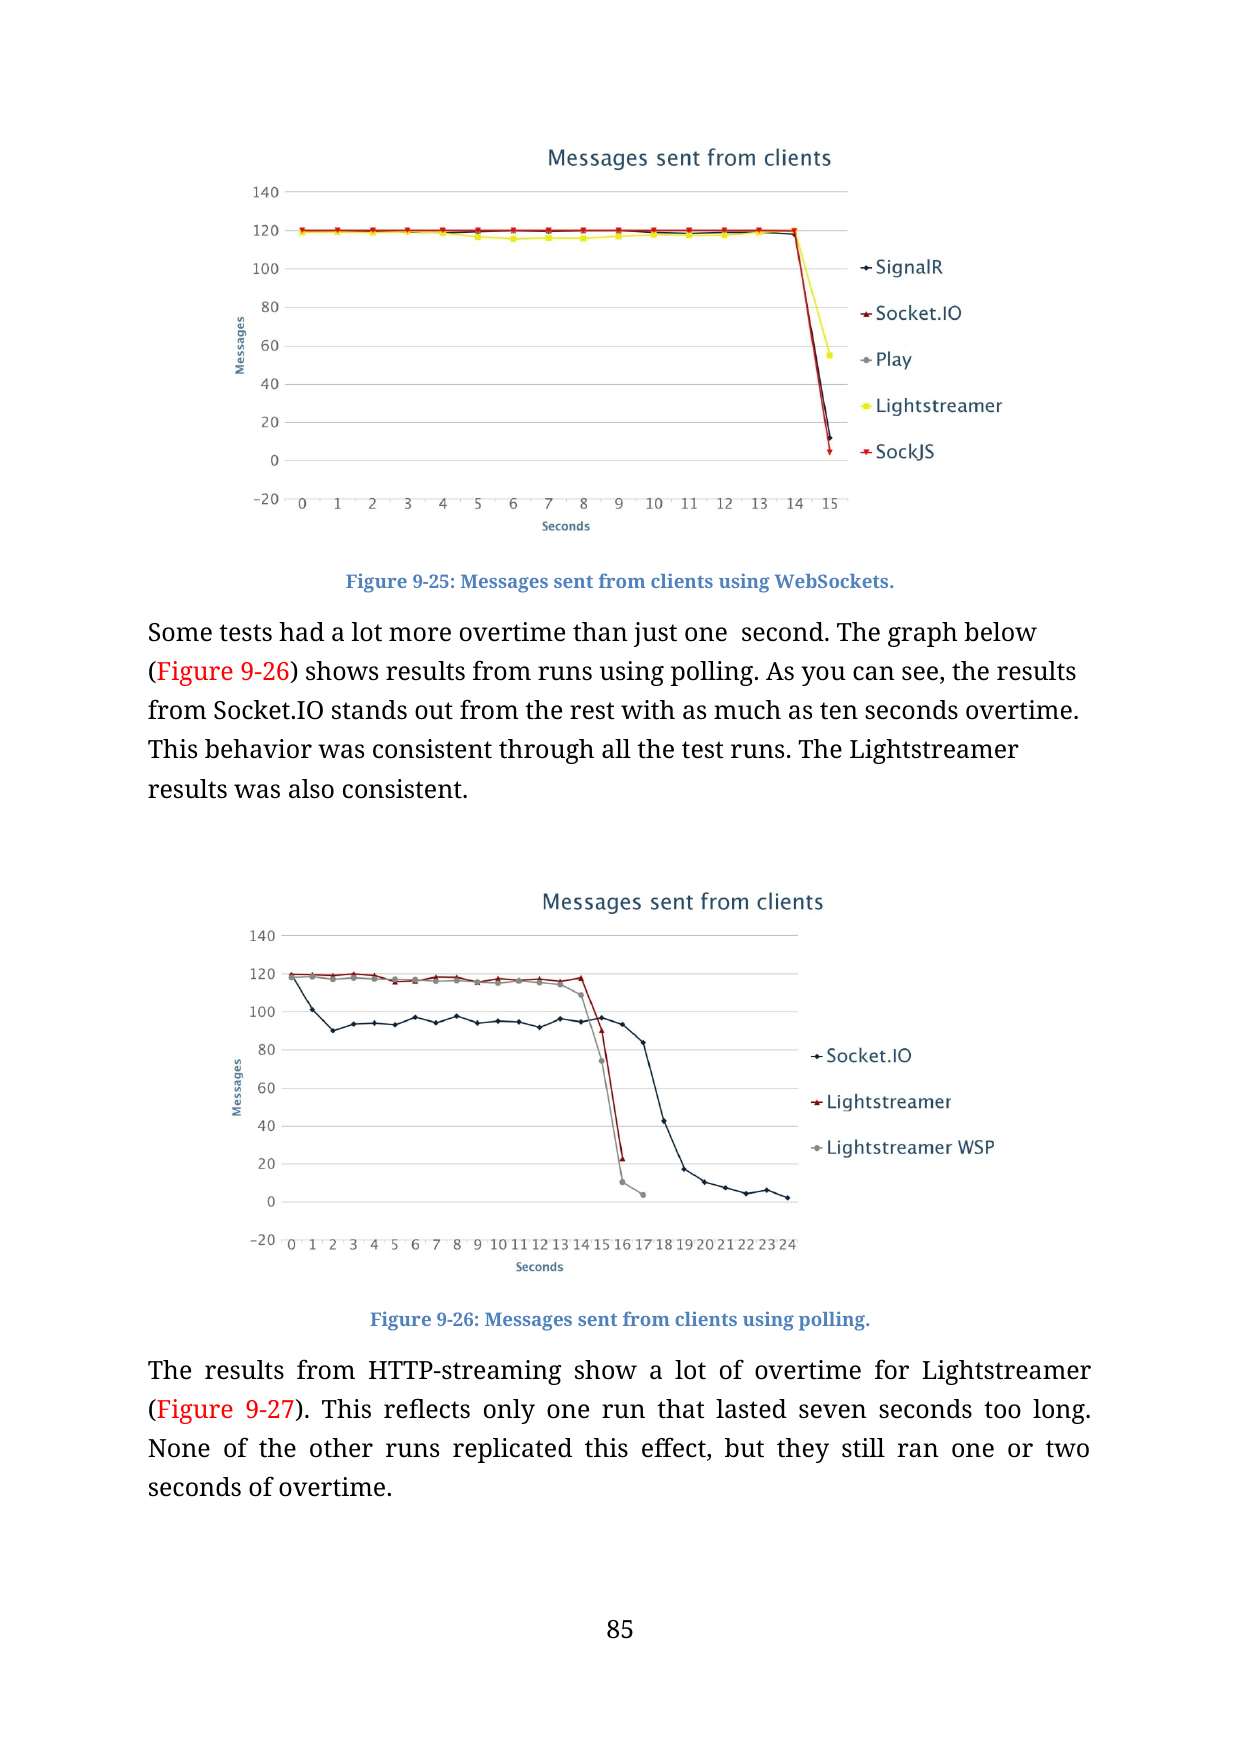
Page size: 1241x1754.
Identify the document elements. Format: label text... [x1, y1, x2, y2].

picture [222, 147, 1018, 543]
picture [219, 891, 1021, 1280]
